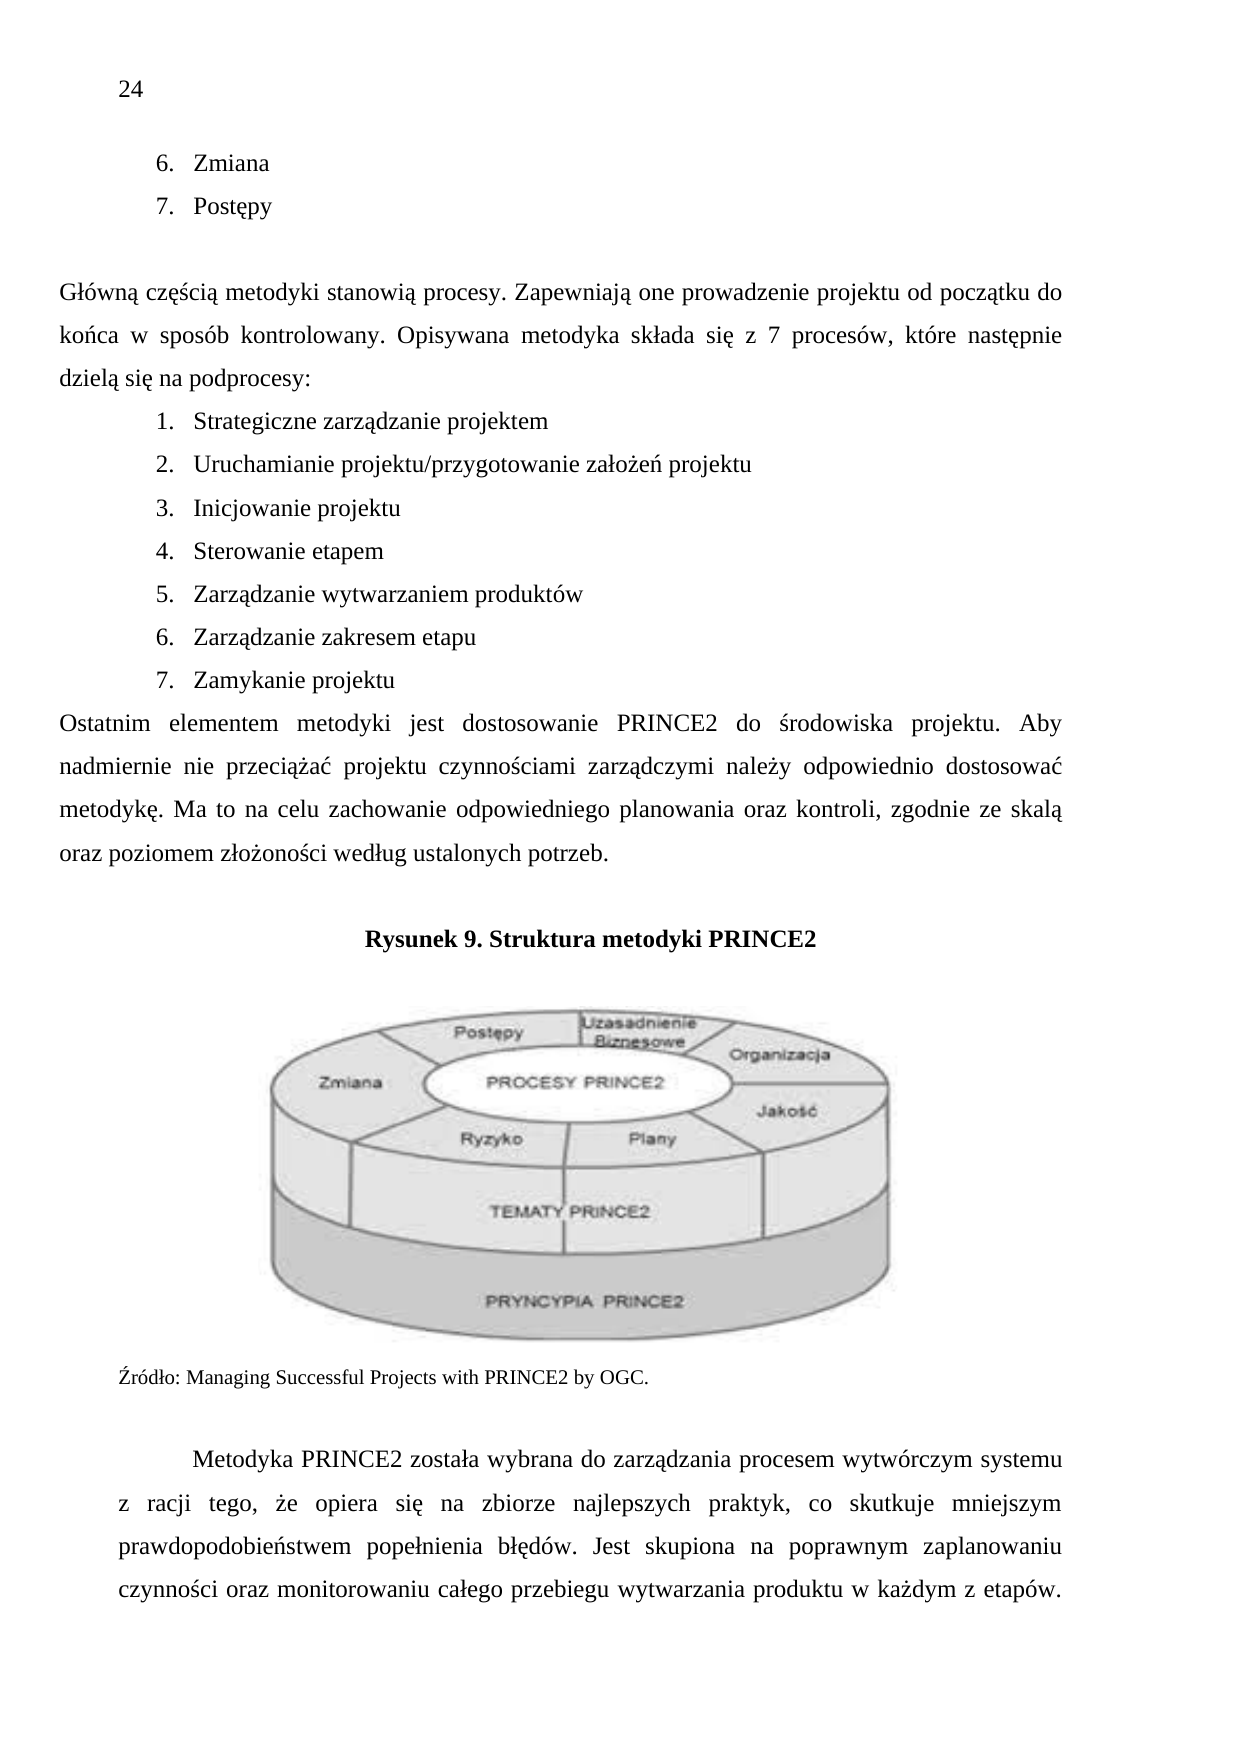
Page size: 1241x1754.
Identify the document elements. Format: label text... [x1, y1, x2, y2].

list Postępy [156, 191, 1063, 219]
text Źródło: Managing Successful Projects with PRINCE2 by OGC. [118, 1365, 1063, 1389]
list Zmiana [156, 148, 1063, 176]
list Inicjowanie projektu [156, 493, 1063, 521]
list Zarządzanie zakresem etapu [156, 622, 1063, 651]
list Zarządzanie wytwarzaniem produktów [156, 579, 1063, 608]
text Ostatnim elementem metodyki jest dostosowanie PRINCE2 do środowiska projektu. Aby nadmiernie nie przeciążać projektu czynnościami zarządczymi należy odpowiednio dostosować metodykę. Ma to na celu zachowanie odpowiedniego planowania oraz kontroli, zgodnie ze skalą oraz poziomem złożoności według ustalonych potrzeb. [59, 708, 1063, 866]
list Strategiczne zarządzanie projektem [156, 406, 1063, 435]
list Zamykanie projektu [156, 665, 1063, 694]
text Główną częścią metodyki stanowią procesy. Zapewniają one prowadzenie projektu od początku do końca w sposób kontrolowany. Opisywana metodyka składa się z 7 procesów, które następnie dzielą się na podprocesy: [59, 277, 1063, 392]
list Uruchamianie projektu/przygotowanie założeń projektu [156, 449, 1063, 478]
picture [258, 1006, 904, 1351]
list Sterowanie etapem [156, 536, 1063, 564]
